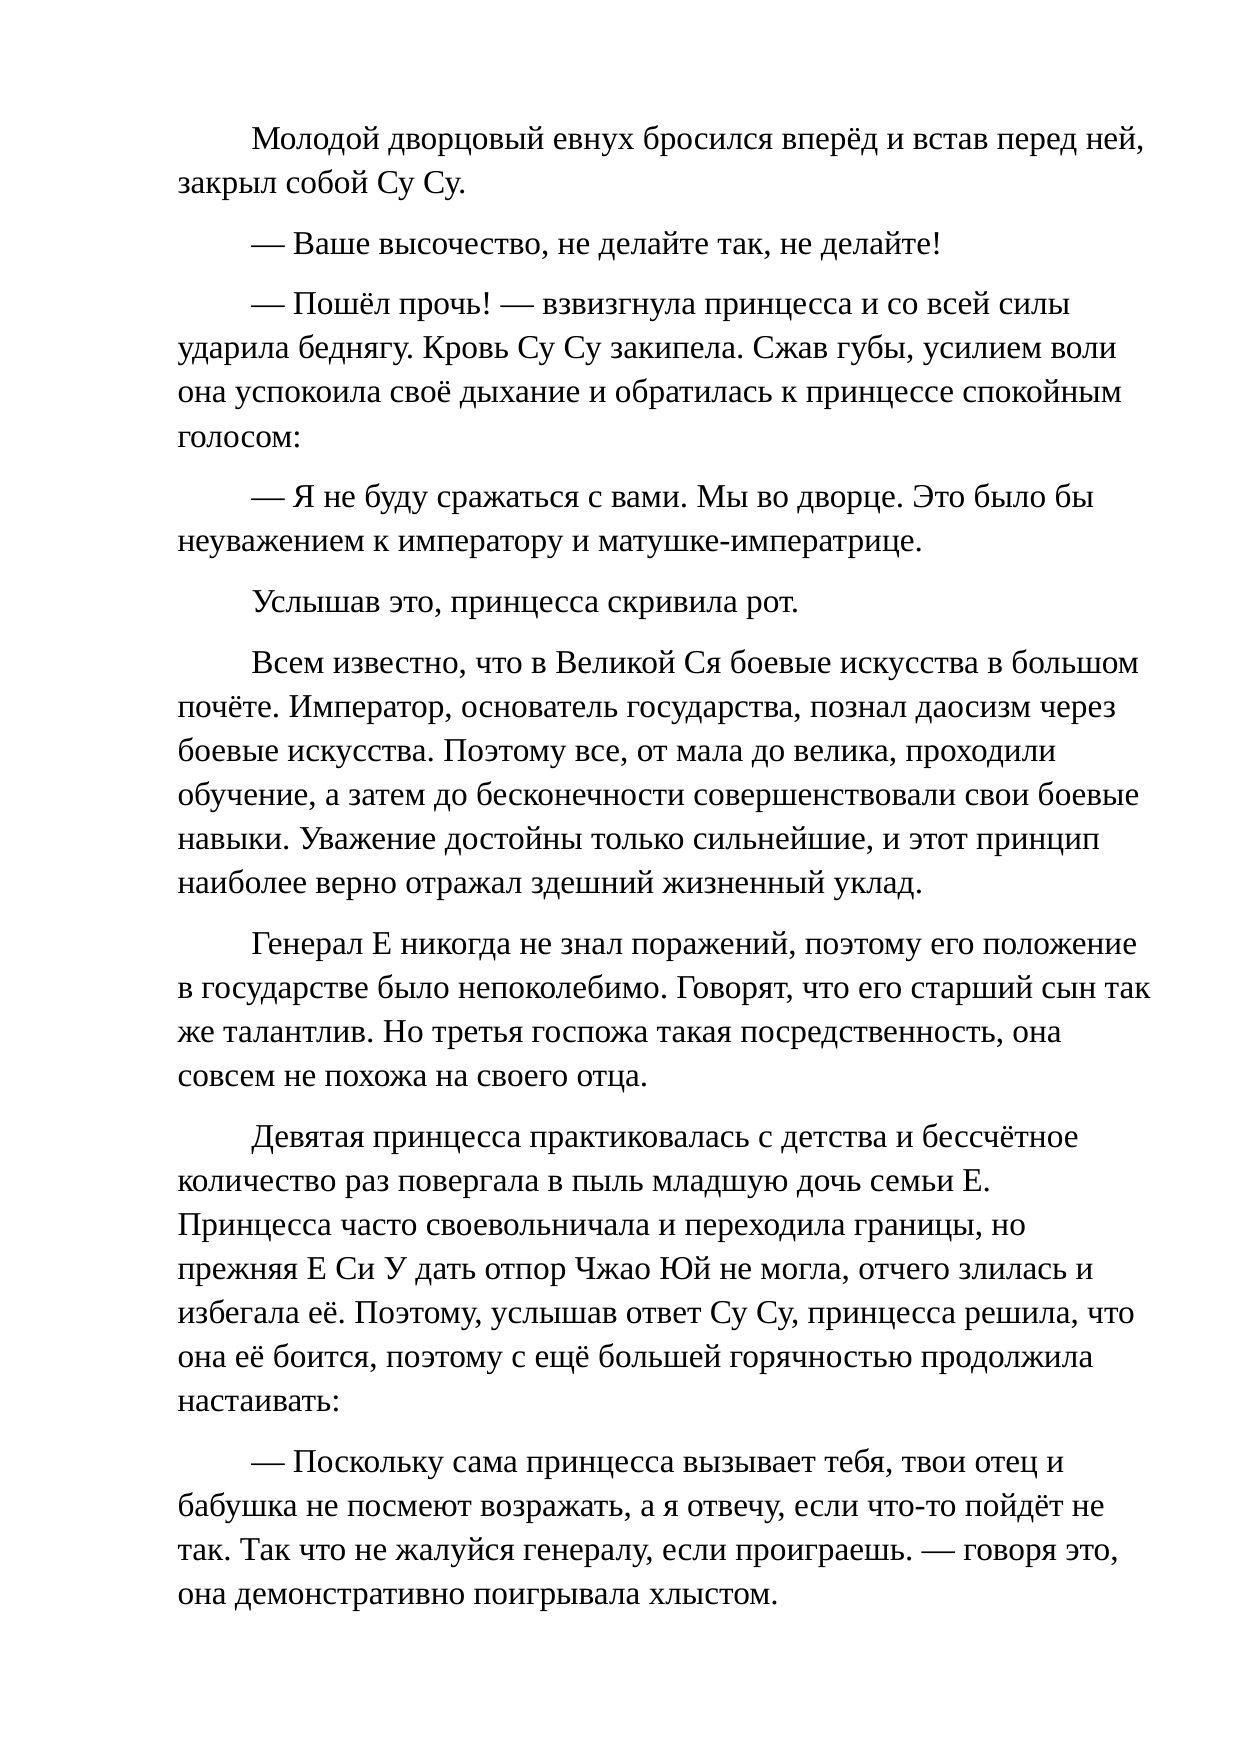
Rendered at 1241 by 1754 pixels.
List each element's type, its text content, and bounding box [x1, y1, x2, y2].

text Генерал Е никогда не знал поражений, поэтому его положение в государстве было непоколебимо. Говорят, что его старший сын так же талантлив. Но третья госпожа такая посредственность, она совсем не похожа на своего отца. [177, 923, 1152, 1094]
text Всем известно, что в Великой Ся боевые искусства в большом почёте. Император, основатель государства, познал даосизм через боевые искусства. Поэтому все, от мала до велика, проходили обучение, а затем до бесконечности совершенствовали свои боевые навыки. Уважение достойны только сильнейшие, и этот принцип наиболее верно отражал здешний жизненный уклад. [177, 642, 1152, 901]
text Девятая принцесса практиковалась с детства и бессчётное количество раз повергала в пыль младшую дочь семьи Е. Принцесса часто своевольничала и переходила границы, но прежняя Е Си У дать отпор Чжао Юй не могла, отчего злилась и избегала её. Поэтому, услышав ответ Су Су, принцесса решила, что она её боится, поэтому с ещё большей горячностью продолжила настаивать: [177, 1116, 1152, 1419]
text Услышав это, принцесса скривила рот. [177, 581, 1152, 620]
text — Ваше высочество, не делайте так, не делайте! [177, 223, 1152, 261]
text — Поскольку сама принцесса вызывает тебя, твои отец и бабушка не посмеют возражать, а я отвечу, если что-то пойдёт не так. Так что не жалуйся генералу, если проиграешь. — говоря это, она демонстративно поигрывала хлыстом. [177, 1441, 1152, 1612]
text Молодой дворцовый евнух бросился вперёд и встав перед ней, закрыл собой Су Су. [177, 118, 1152, 201]
text — Пошёл прочь! — взвизгнула принцесса и со всей силы ударила беднягу. Кровь Су Су закипела. Сжав губы, усилием воли она успокоила своё дыхание и обратилась к принцессе спокойным голосом: [177, 284, 1152, 454]
text — Я не буду сражаться с вами. Мы во дворце. Это было бы неуважением к императору и матушке-императрице. [177, 477, 1152, 559]
